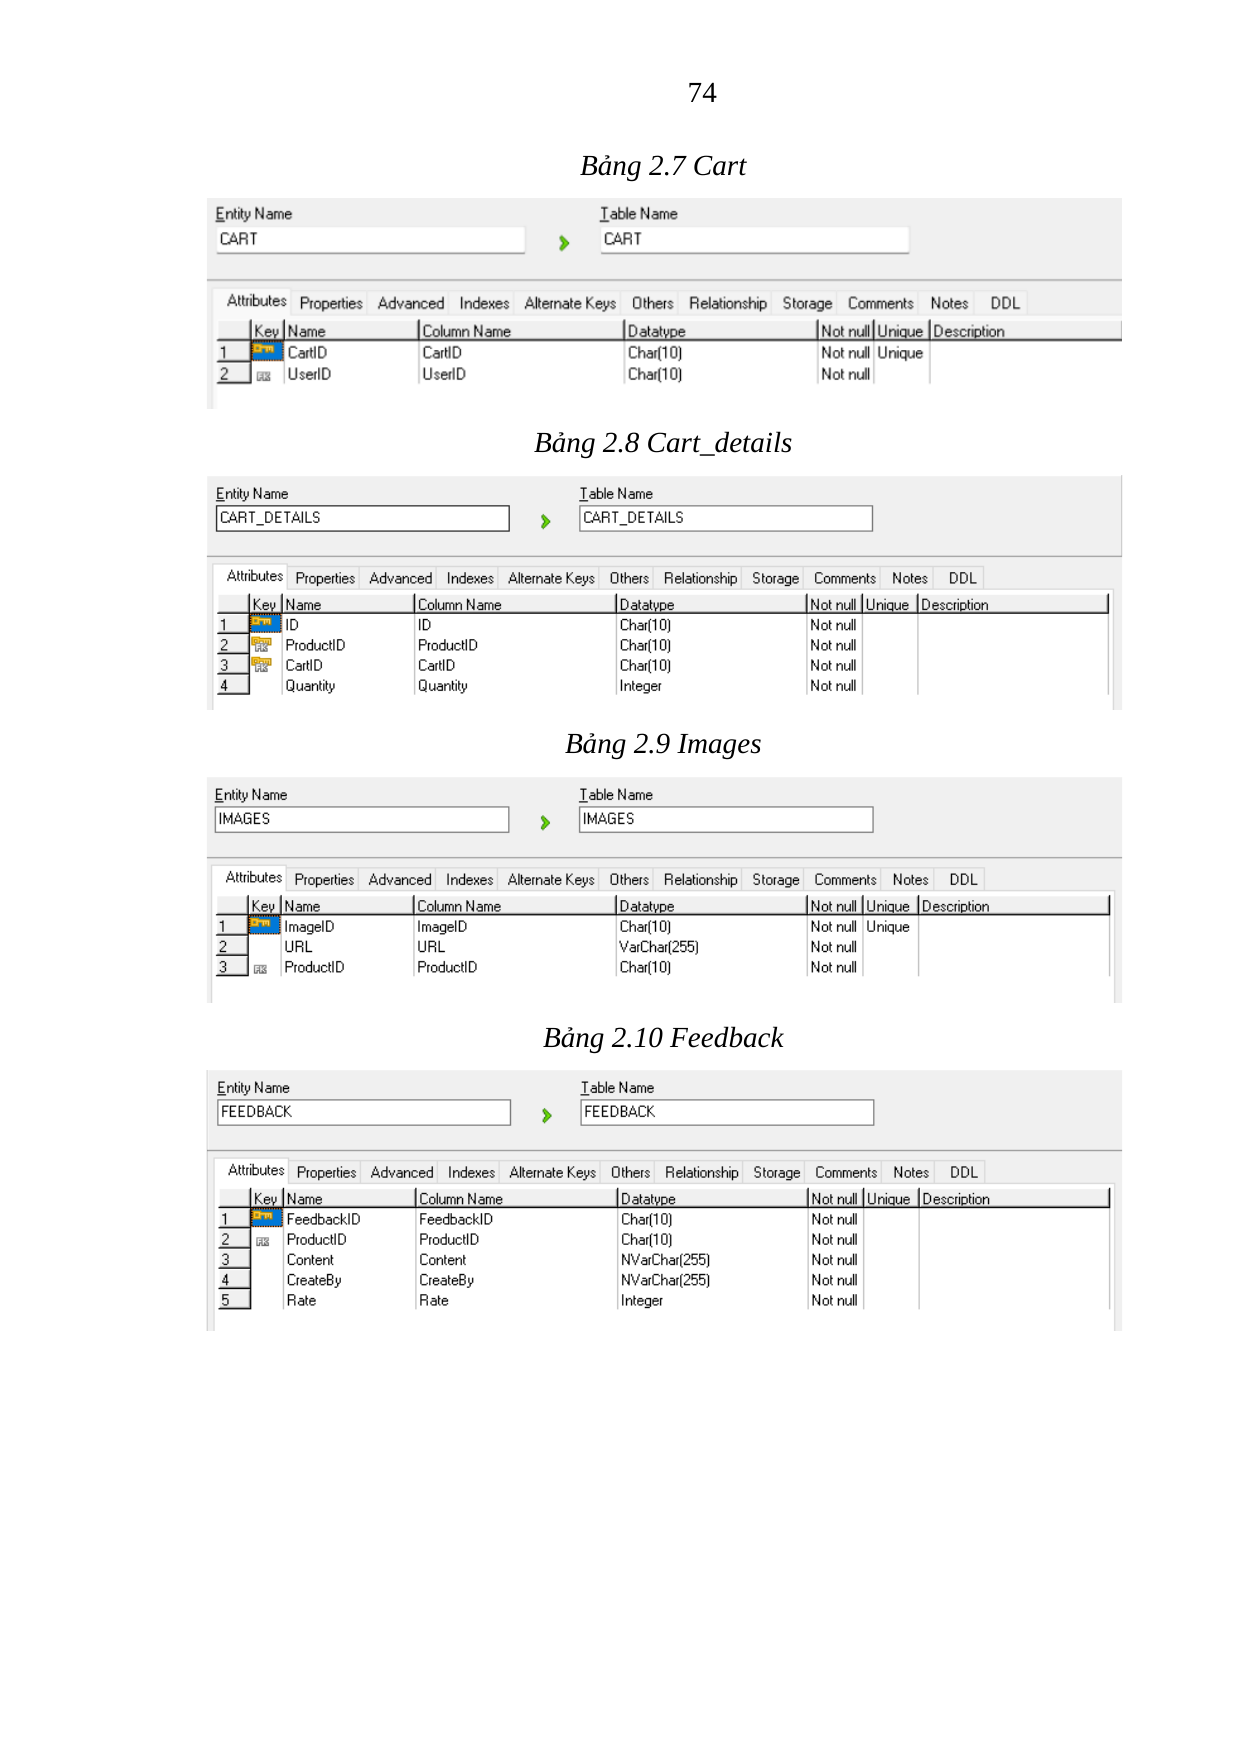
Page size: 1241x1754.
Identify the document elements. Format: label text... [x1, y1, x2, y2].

picture [206, 475, 1123, 710]
picture [206, 1070, 1123, 1331]
picture [206, 198, 1122, 409]
text Bảng . Feedback [207, 1020, 1122, 1053]
text Bảng . Images [207, 727, 1122, 760]
picture [206, 776, 1123, 1003]
text Bảng . Cart_details [207, 425, 1122, 459]
text Bảng . Cart [207, 148, 1122, 181]
